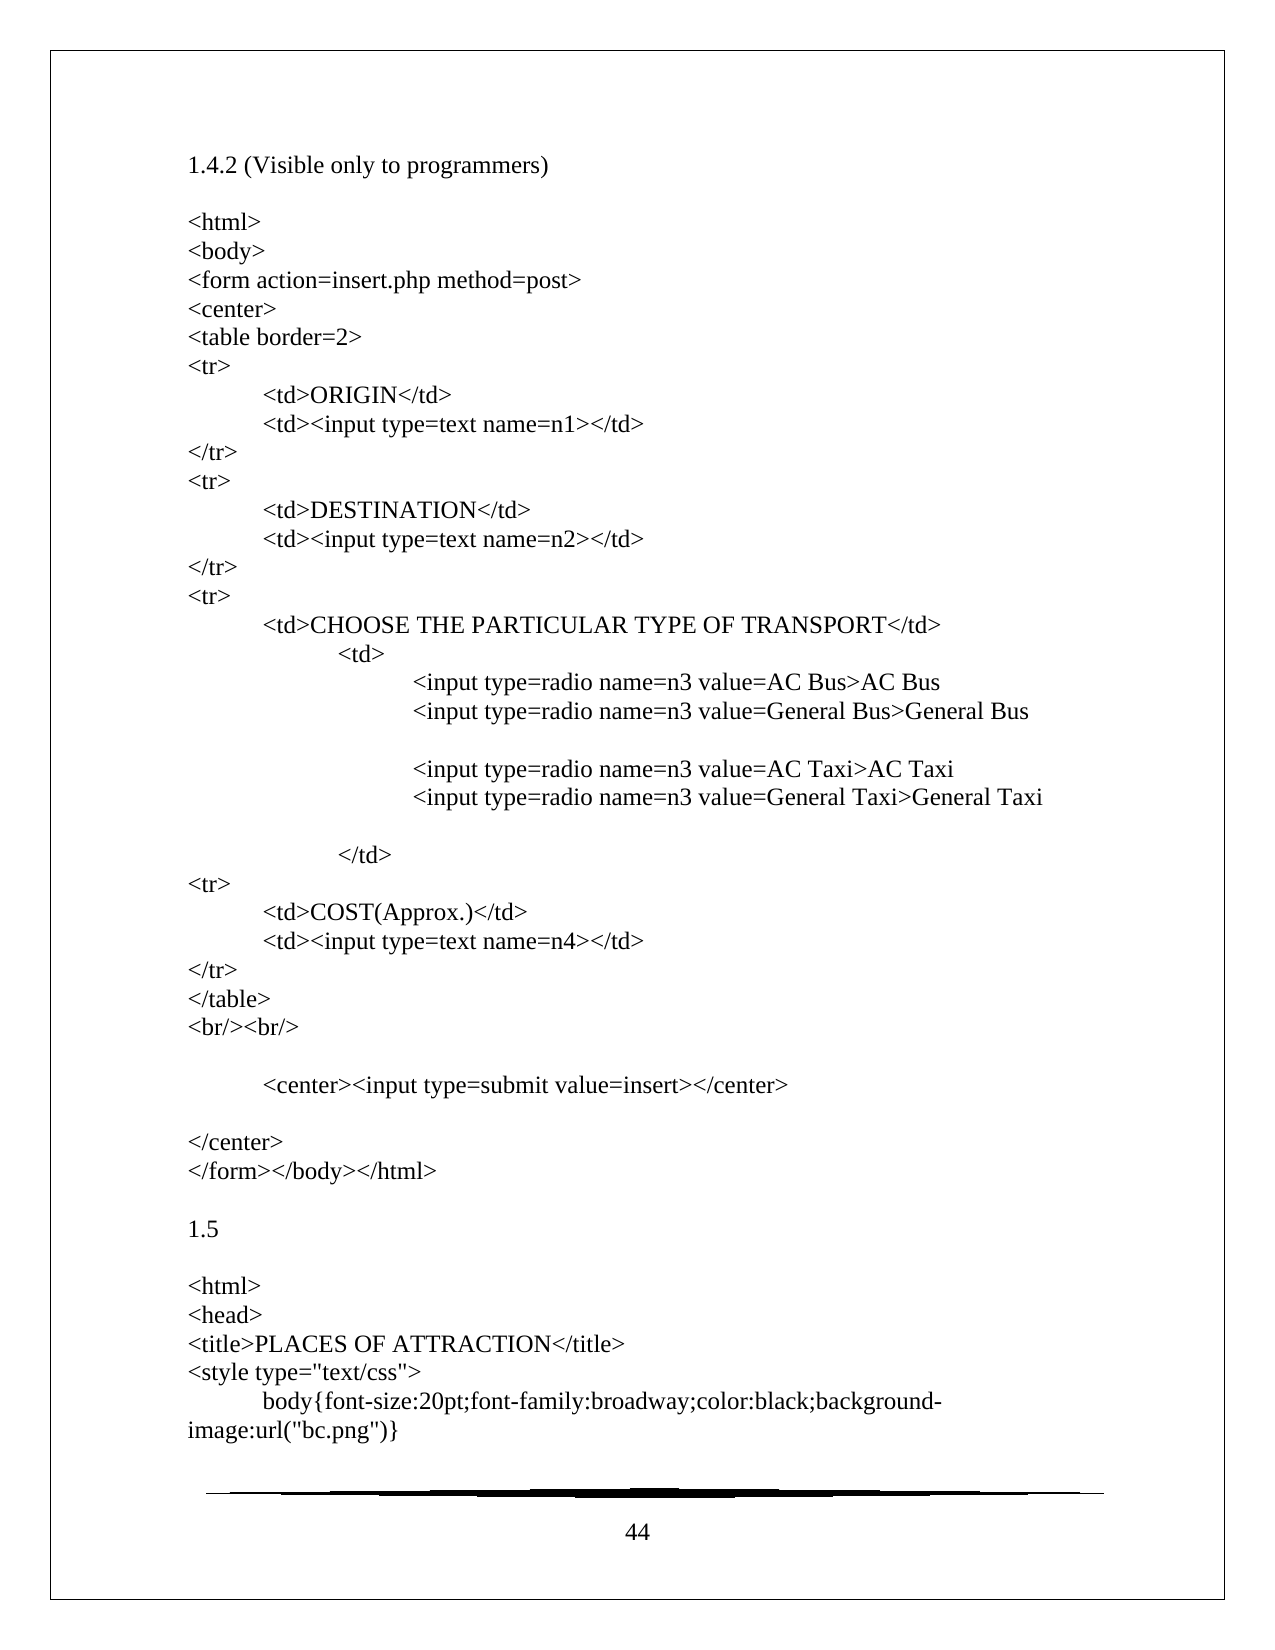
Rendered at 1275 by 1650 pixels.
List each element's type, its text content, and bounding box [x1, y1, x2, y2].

text </form></body></html> [187, 1156, 1087, 1185]
text </tr> [187, 552, 1087, 581]
text <html> [187, 1271, 1087, 1300]
text </td> [187, 840, 1087, 869]
text <td> [187, 639, 1087, 667]
text </tr> [187, 955, 1087, 984]
text body{font-size:20pt;font-family:broadway;color:black;background-image:url("bc.png")} [187, 1386, 1087, 1444]
text <td><input type=text name=n1></td> [187, 409, 1087, 437]
text <form action=insert.php method=post> [187, 265, 1087, 294]
text <body> [187, 236, 1087, 265]
text <input type=radio name=n3 value=General Bus>General Bus [187, 696, 1087, 725]
text <tr> [187, 351, 1087, 380]
text </table> [187, 984, 1087, 1012]
text <tr> [187, 466, 1087, 495]
text <tr> [187, 869, 1087, 897]
text <table border=2> [187, 322, 1087, 351]
text 1.4.2 (Visible only to programmers) [187, 150, 1087, 179]
text <input type=radio name=n3 value=General Taxi>General Taxi [187, 782, 1087, 811]
text <td>COST(Approx.)</td> [187, 897, 1087, 926]
text <html> [187, 207, 1087, 236]
text <br/><br/> [187, 1012, 1087, 1041]
text <title>PLACES OF ATTRACTION</title> [187, 1329, 1087, 1357]
text <td><input type=text name=n4></td> [187, 926, 1087, 955]
text <td>DESTINATION</td> [187, 495, 1087, 524]
text <input type=radio name=n3 value=AC Bus>AC Bus [187, 667, 1087, 696]
text <input type=radio name=n3 value=AC Taxi>AC Taxi [187, 754, 1087, 782]
text <head> [187, 1300, 1087, 1329]
text <td><input type=text name=n2></td> [187, 524, 1087, 552]
text <tr> [187, 581, 1087, 610]
text <style type="text/css"> [187, 1357, 1087, 1386]
text <center><input type=submit value=insert></center> [187, 1070, 1087, 1099]
text 1.5 [187, 1214, 1087, 1242]
text </tr> [187, 437, 1087, 466]
text <td>ORIGIN</td> [187, 380, 1087, 409]
text <center> [187, 294, 1087, 322]
text </center> [187, 1127, 1087, 1156]
text <td>CHOOSE THE PARTICULAR TYPE OF TRANSPORT</td> [187, 610, 1087, 639]
